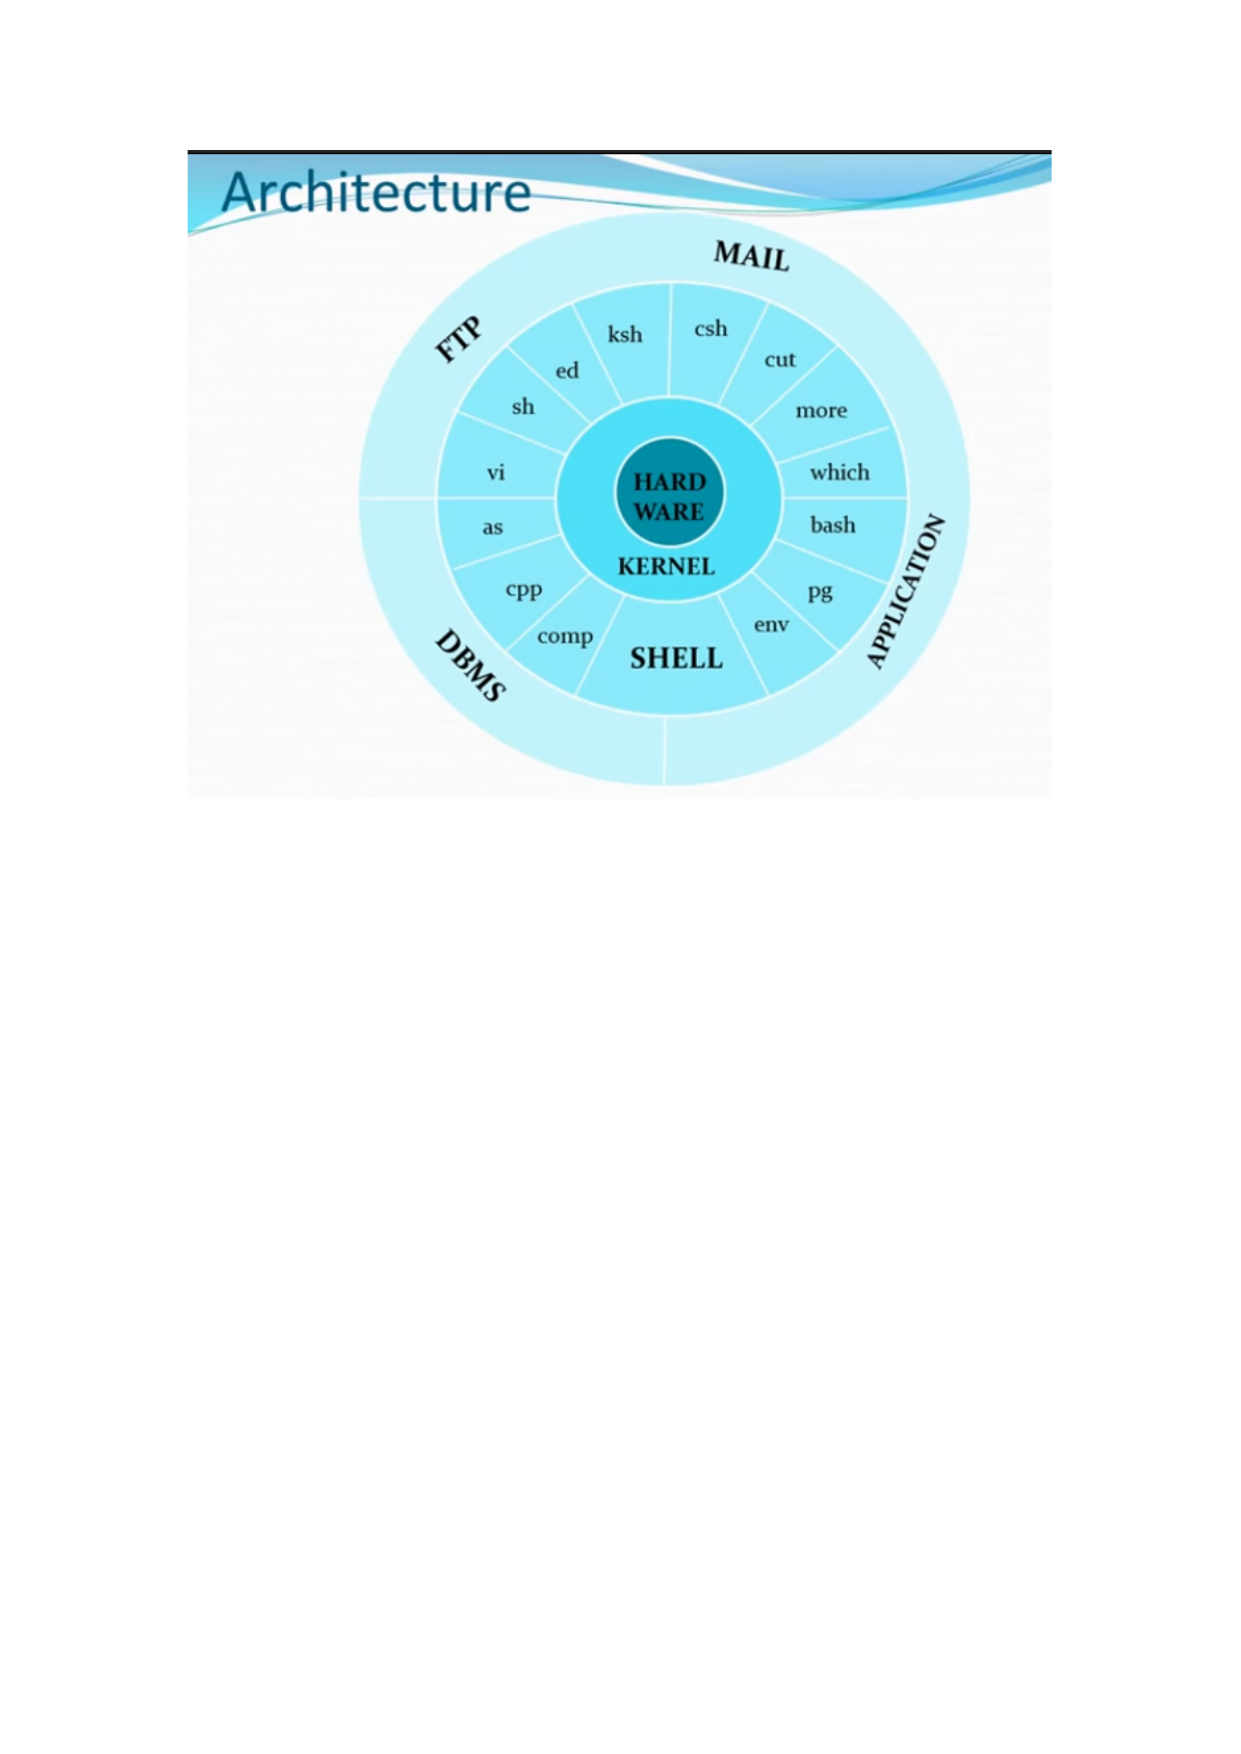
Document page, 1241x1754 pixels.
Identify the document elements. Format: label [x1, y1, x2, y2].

picture [187, 150, 1052, 800]
